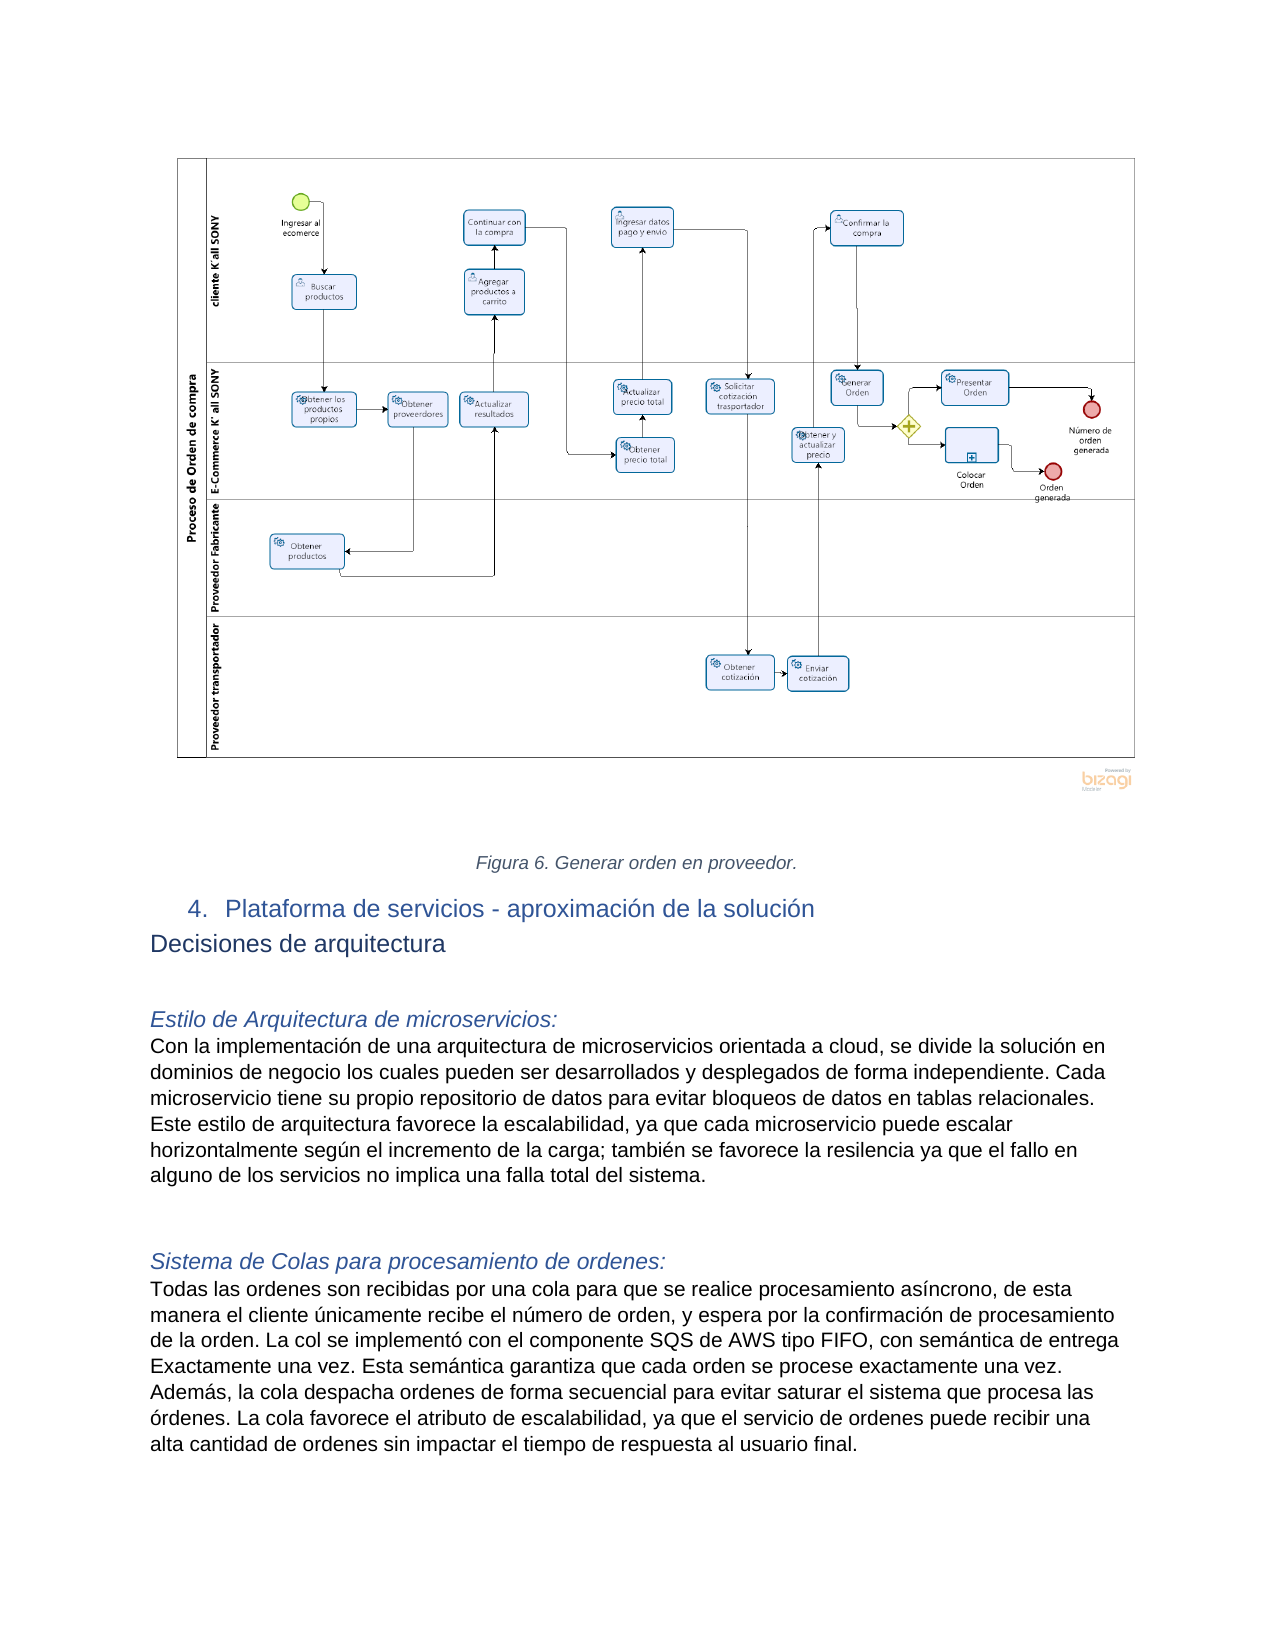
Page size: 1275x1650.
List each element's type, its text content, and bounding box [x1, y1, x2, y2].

subtitle Decisiones de arquitectura [150, 929, 1125, 958]
text Con la implementación de una arquitectura de microservicios orientada a cloud, se divide la solución en dominios de negocio los cuales pueden ser desarrollados y desplegados de forma independiente. Cada microservicio tiene su propio repositorio de datos para evitar bloqueos de datos en tablas relacionales. Este estilo de arquitectura favorece la escalabilidad, ya que cada microservicio puede escalar horizontalmente según el incremento de la carga; también se favorece la resilencia ya que el fallo en alguno de los servicios no implica una falla total del sistema. [150, 1034, 1125, 1187]
subtitle Sistema de Colas para procesamiento de ordenes: [150, 1248, 1125, 1274]
text Todas las ordenes son recibidas por una cola para que se realice procesamiento asíncrono, de esta manera el cliente únicamente recibe el número de orden, y espera por la confirmación de procesamiento de la orden. La col se implementó con el componente SQS de AWS tipo FIFO, con semántica de entrega Exactamente una vez. Esta semántica garantiza que cada orden se procese exactamente una vez. Además, la cola despacha ordenes de forma secuencial para evitar saturar el sistema que procesa las órdenes. La cola favorece el atributo de escalabilidad, ya que el servicio de ordenes puede recibir una alta cantidad de ordenes sin impactar el tiempo de respuesta al usuario final. [150, 1277, 1125, 1456]
subtitle Plataforma de servicios - aproximación de la solución [187, 894, 1125, 923]
text Figura 6. Generar orden en proveedor. [150, 852, 1125, 873]
subtitle Estilo de Arquitectura de microservicios: [150, 1006, 1125, 1032]
